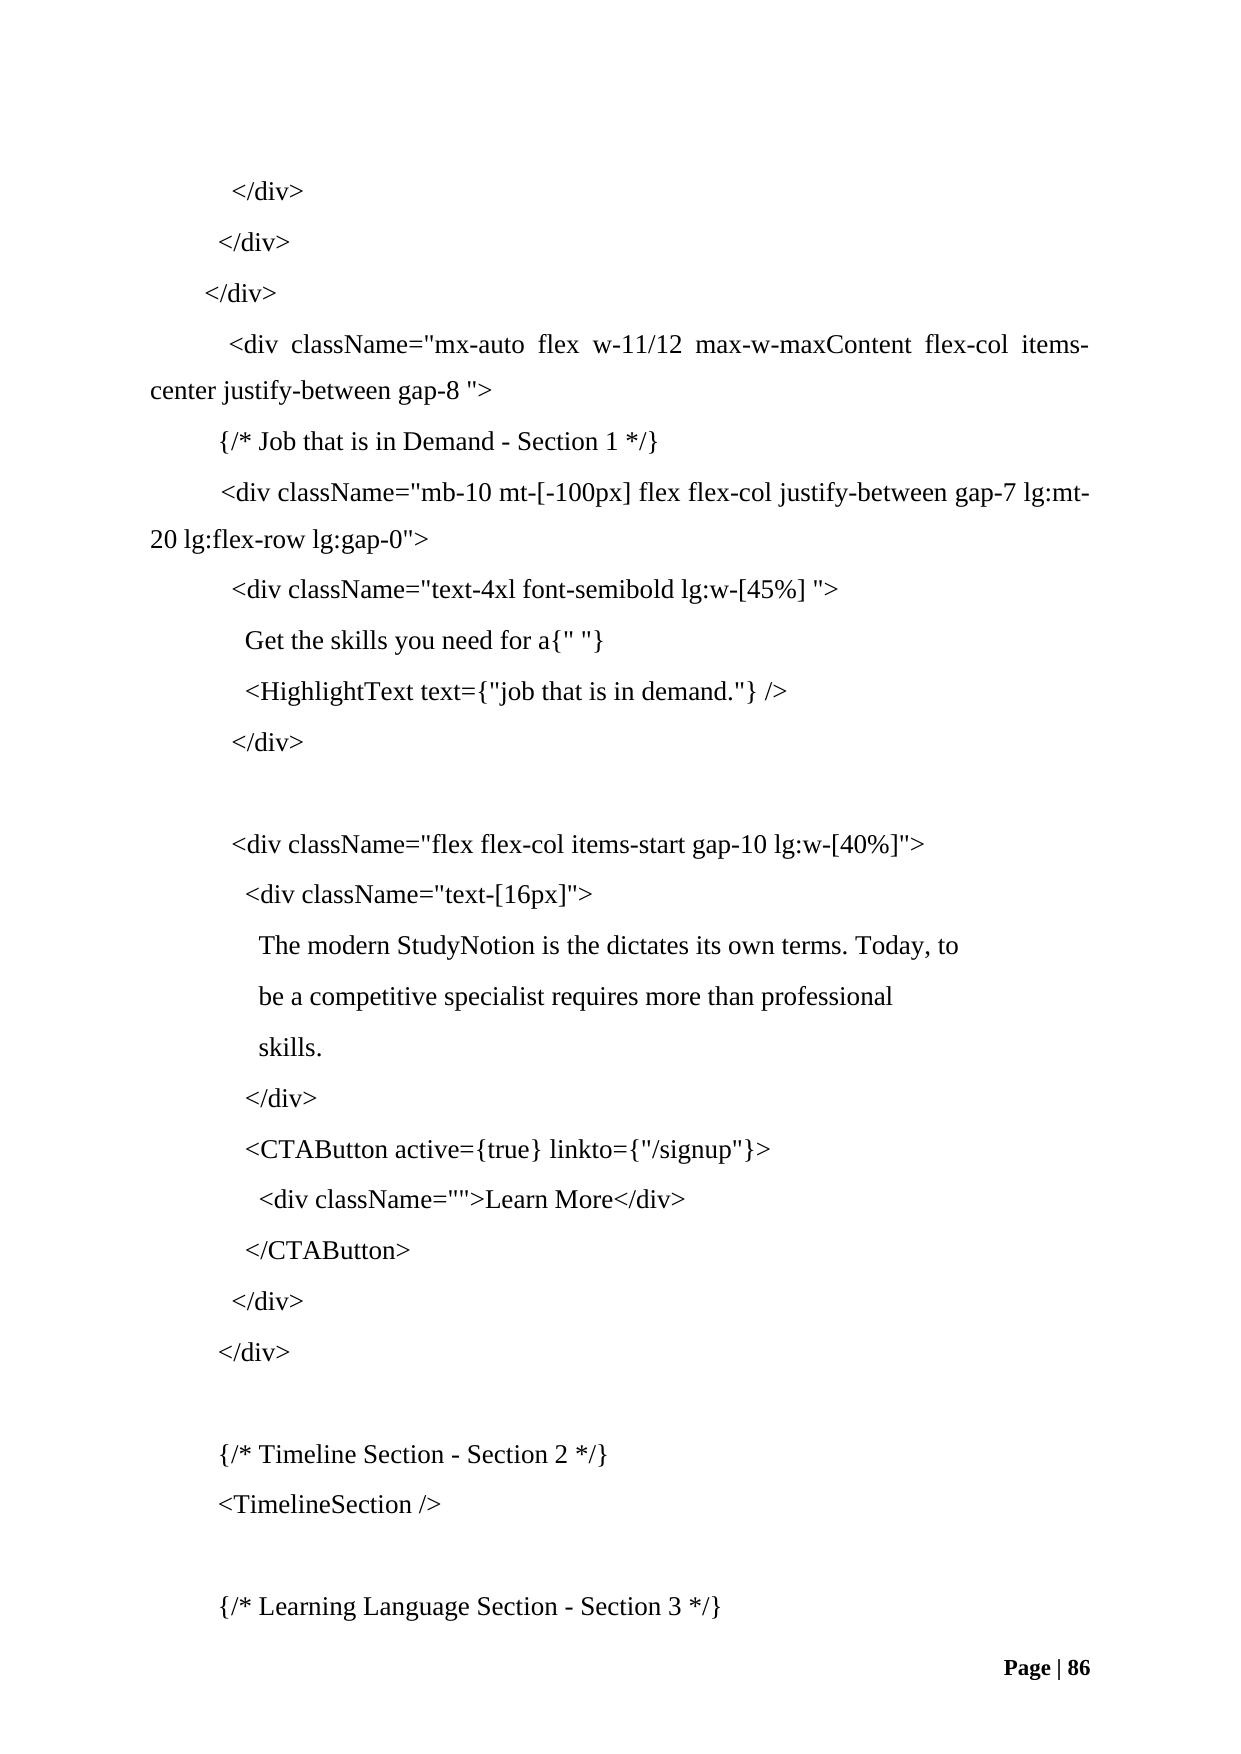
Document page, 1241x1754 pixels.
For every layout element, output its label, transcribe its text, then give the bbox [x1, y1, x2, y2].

subtitle </CTAButton> [150, 1234, 1090, 1266]
subtitle <TimelineSection /> [150, 1489, 1090, 1520]
subtitle skills. [150, 1031, 1090, 1062]
subtitle <HighlightText text={"job that is in demand."} /> [150, 675, 1090, 706]
subtitle </div> [150, 1082, 1090, 1113]
subtitle <div className="flex flex-col items-start gap-10 lg:w-[40%]"> [150, 828, 1090, 859]
subtitle <div className="">Learn More</div> [150, 1184, 1090, 1215]
subtitle {/* Timeline Section - Section 2 */} [150, 1438, 1090, 1469]
subtitle be a competitive specialist requires more than professional [150, 980, 1090, 1011]
subtitle <div className="mb-10 mt-[-100px] flex flex-col justify-between gap-7 lg:mt-20 lg:flex-row lg:gap-0"> [150, 476, 1090, 554]
subtitle The modern StudyNotion is the dictates its own terms. Today, to [150, 929, 1090, 961]
subtitle </div> [150, 726, 1090, 757]
subtitle <div className="text-[16px]"> [150, 879, 1090, 910]
subtitle {/* Learning Language Section - Section 3 */} [150, 1590, 1090, 1621]
subtitle </div> [150, 1285, 1090, 1316]
subtitle {/* Job that is in Demand - Section 1 */} [150, 425, 1090, 456]
subtitle <CTAButton active={true} linkto={"/signup"}> [150, 1133, 1090, 1164]
subtitle </div> [150, 175, 1090, 206]
subtitle <div className="text-4xl font-semibold lg:w-[45%] "> [150, 574, 1090, 605]
subtitle </div> [150, 277, 1090, 308]
subtitle </div> [150, 226, 1090, 257]
subtitle Get the skills you need for a{" "} [150, 624, 1090, 656]
subtitle <div className="mx-auto flex w-11/12 max-w-maxContent flex-col items-center justify-between gap-8 "> [150, 328, 1090, 406]
subtitle </div> [150, 1336, 1090, 1367]
